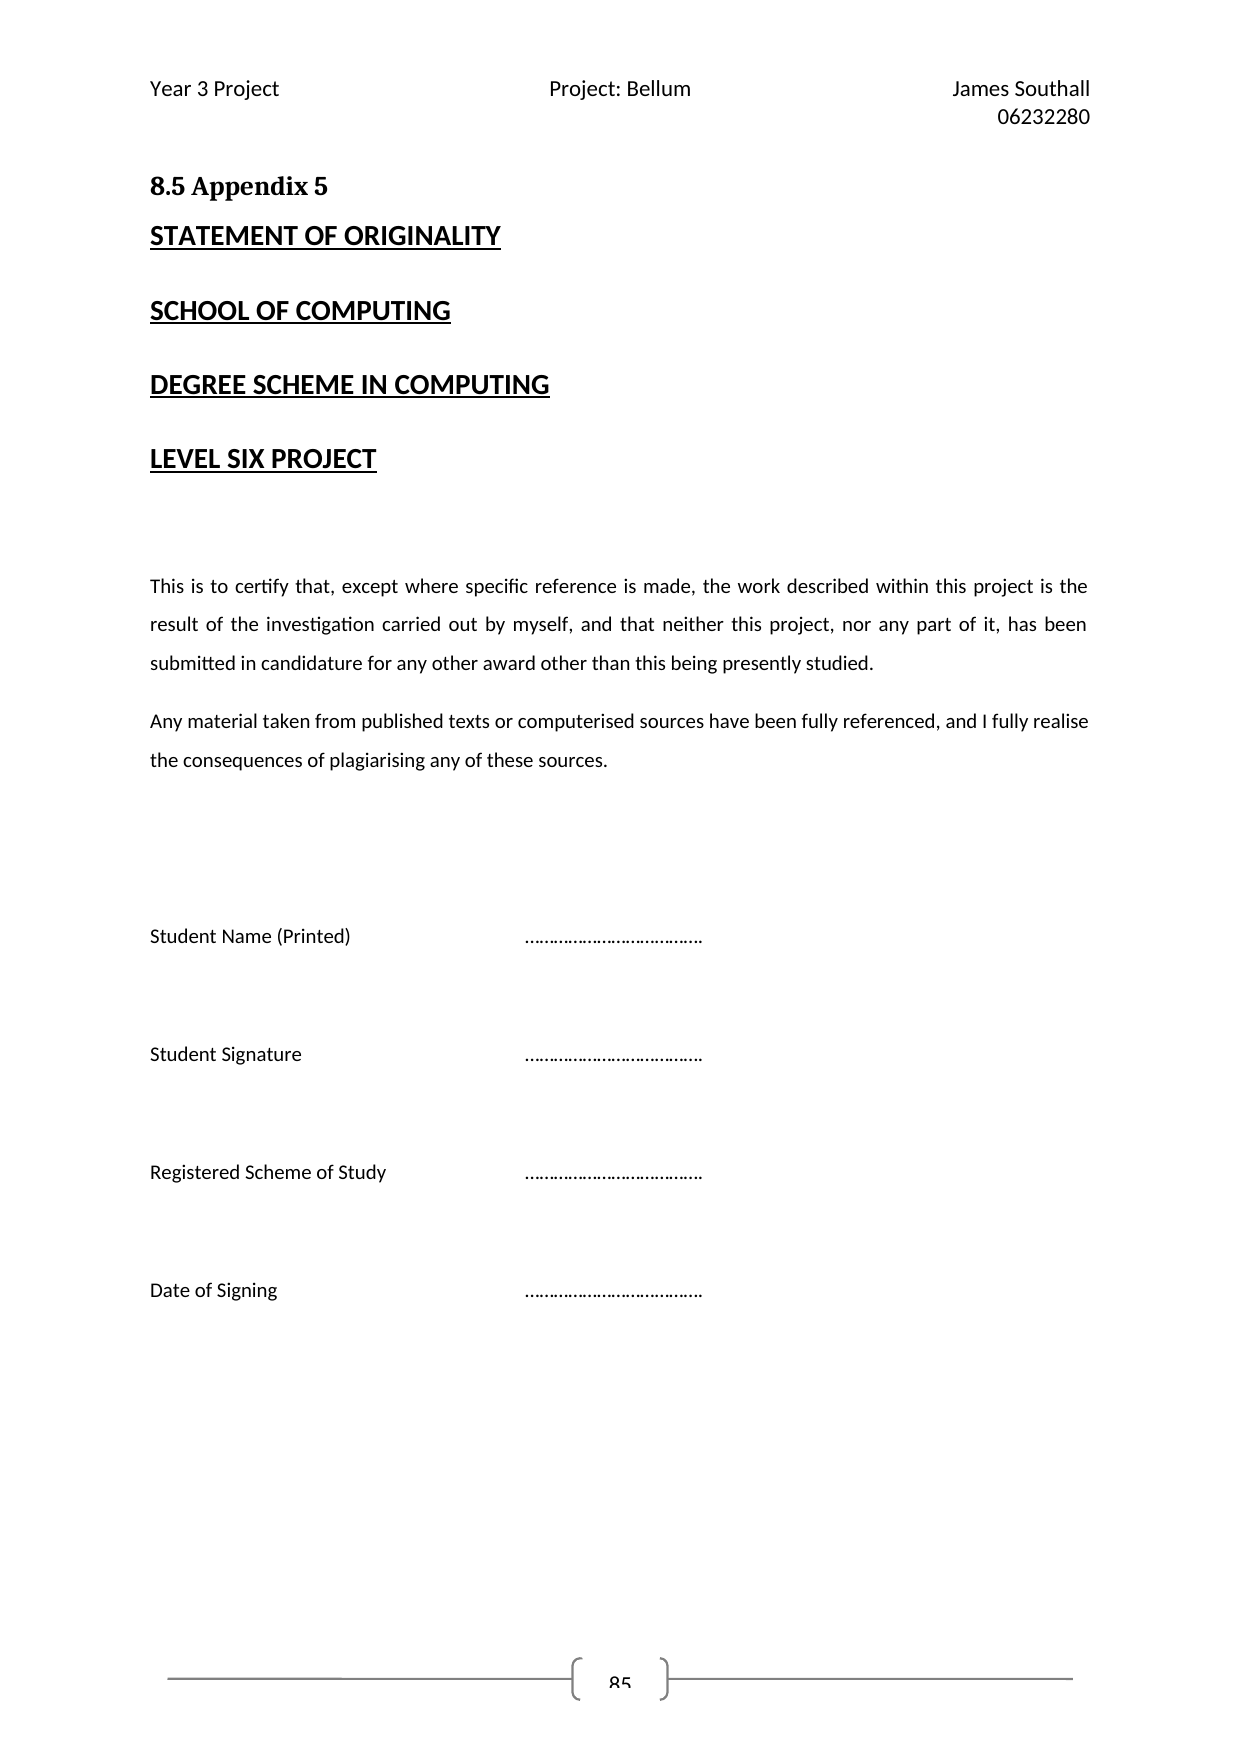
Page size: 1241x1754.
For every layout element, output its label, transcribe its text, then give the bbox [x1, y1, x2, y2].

text SCHOOL OF COMPUTING [150, 292, 1090, 327]
text Student Signature ………………………………. [150, 1042, 1090, 1067]
text DEGREE SCHEME IN COMPUTING [150, 366, 1090, 402]
text Registered Scheme of Study ………………………………. [150, 1159, 1090, 1185]
text LEVEL SIX PROJECT [150, 440, 1090, 476]
text This is to certify that, except where specific reference is made, the work described within this project is the result of the investigation carried out by myself, and that neither this project, nor any part of it, has been submitted in candidature for any other award other than this being presently studied. [150, 573, 1090, 675]
text Student Name (Printed) ………………………………. [150, 924, 1090, 949]
text Any material taken from published texts or computerised sources have been fully referenced, and I fully realise the consequences of plagiarising any of these sources. [150, 709, 1090, 772]
text Date of Signing ………………………………. [150, 1277, 1090, 1303]
subtitle 8.5 Appendix 5 [150, 171, 1090, 202]
text STATEMENT OF ORIGINALITY [150, 217, 1090, 253]
